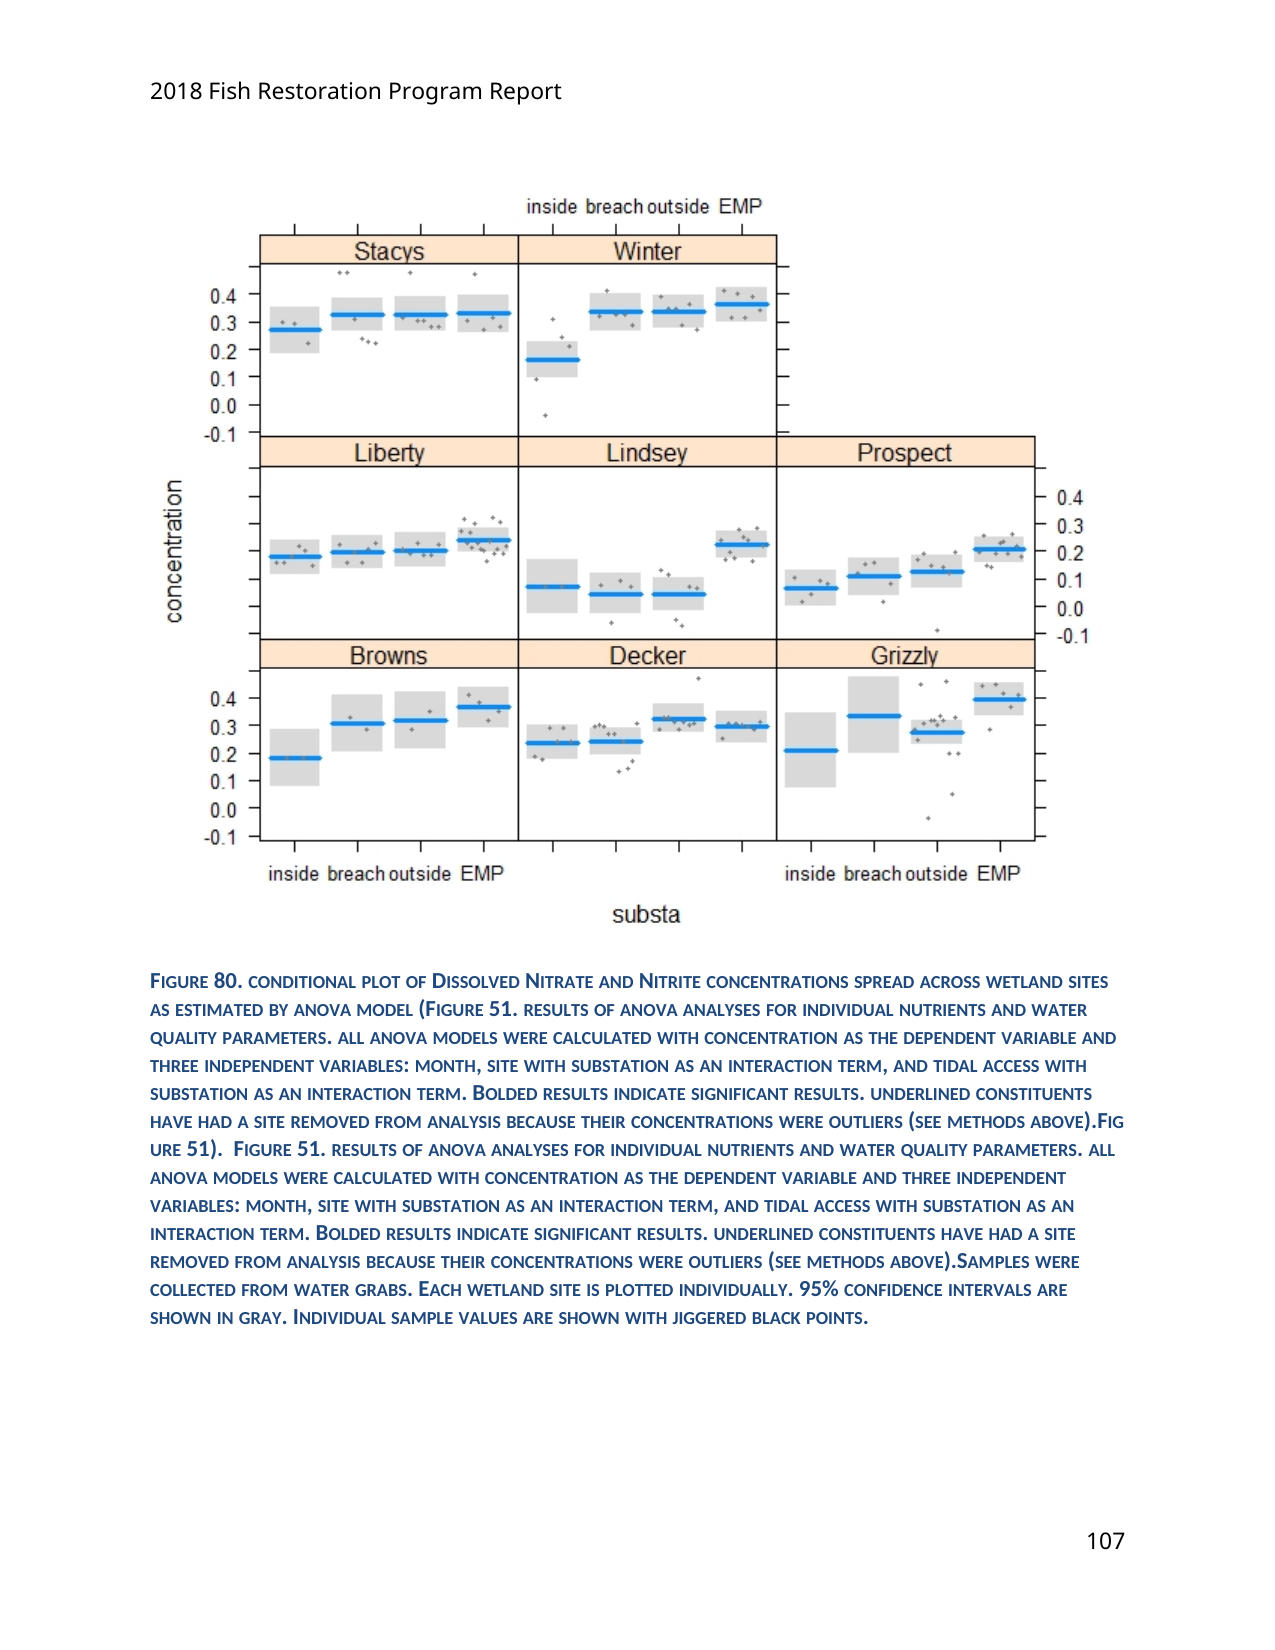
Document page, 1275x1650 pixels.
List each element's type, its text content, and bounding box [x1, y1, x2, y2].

picture [150, 150, 1125, 947]
text Figure . conditional plot of Dissolved Nitrate and Nitrite concentrations spread across wetland sites as estimated by anova model (Figure 51). Samples were collected from water grabs. Each wetland site is plotted individually. 95% confidence intervals are shown in gray. Individual sample values are shown with jiggered black points. [150, 966, 1125, 1330]
